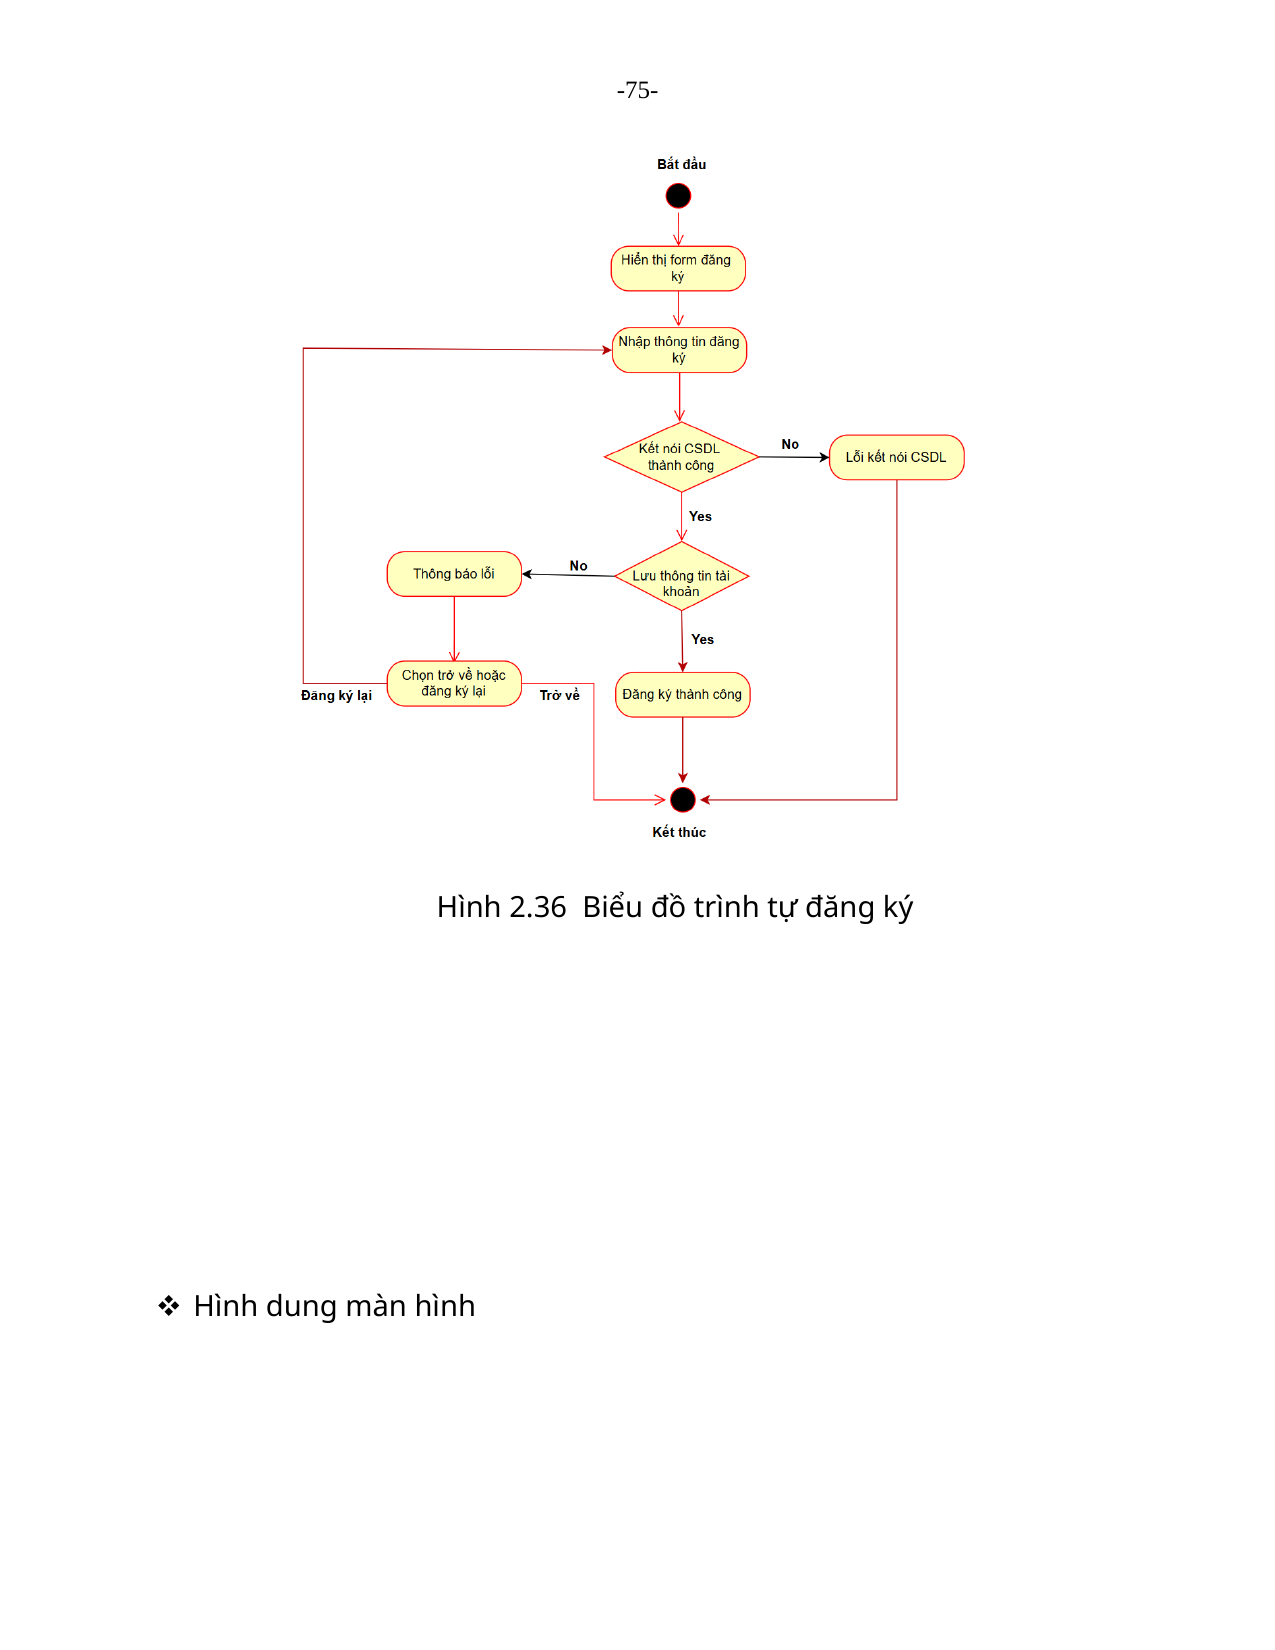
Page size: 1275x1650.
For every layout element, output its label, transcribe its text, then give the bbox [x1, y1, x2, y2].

text Hình 2.36 Biểu đồ trình tự đăng ký [193, 887, 1157, 926]
list Hình dung màn hình [156, 1286, 1157, 1325]
picture [278, 147, 997, 861]
